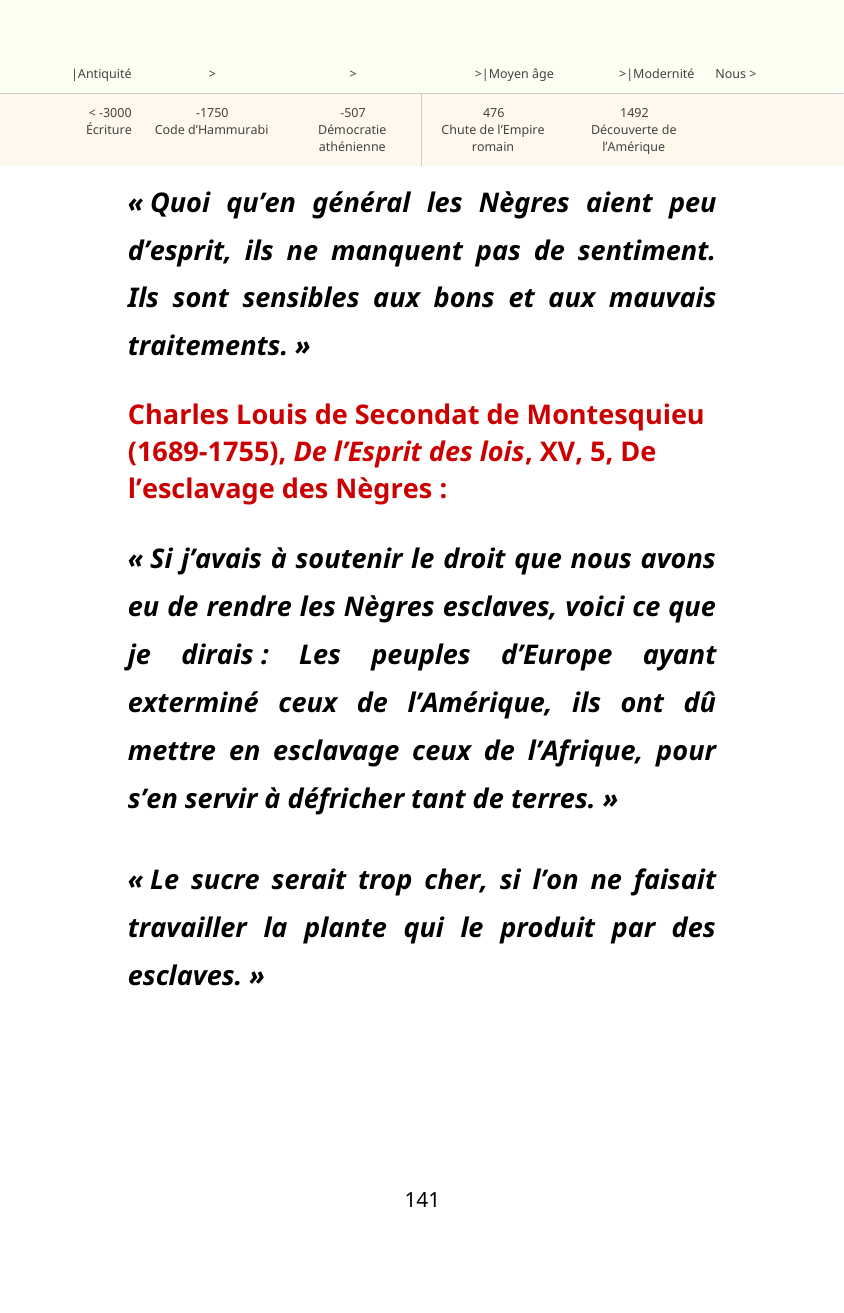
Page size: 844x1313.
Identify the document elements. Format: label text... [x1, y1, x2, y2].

subtitle « Quoi qu’en général les Nègres aient peu d’esprit, ils ne manquent pas de sentiment. Ils sont sensibles aux bons et aux mauvais traitements. » [128, 183, 717, 364]
subtitle « Le sucre serait trop cher, si l’on ne faisait travailler la plante qui le produit par des esclaves. » [128, 860, 717, 993]
subtitle Charles Louis de Secondat de Montesquieu (1689-1755), De l’Esprit des lois, XV, 5, De l’esclavage des Nègres : [128, 396, 717, 506]
subtitle « Si j’avais à soutenir le droit que nous avons eu de rendre les Nègres esclaves, voici ce que je dirais : Les peuples d’Europe ayant exterminé ceux de l’Amérique, ils ont dû mettre en esclavage ceux de l’Afrique, pour s’en servir à défricher tant de terres. » [128, 539, 717, 816]
